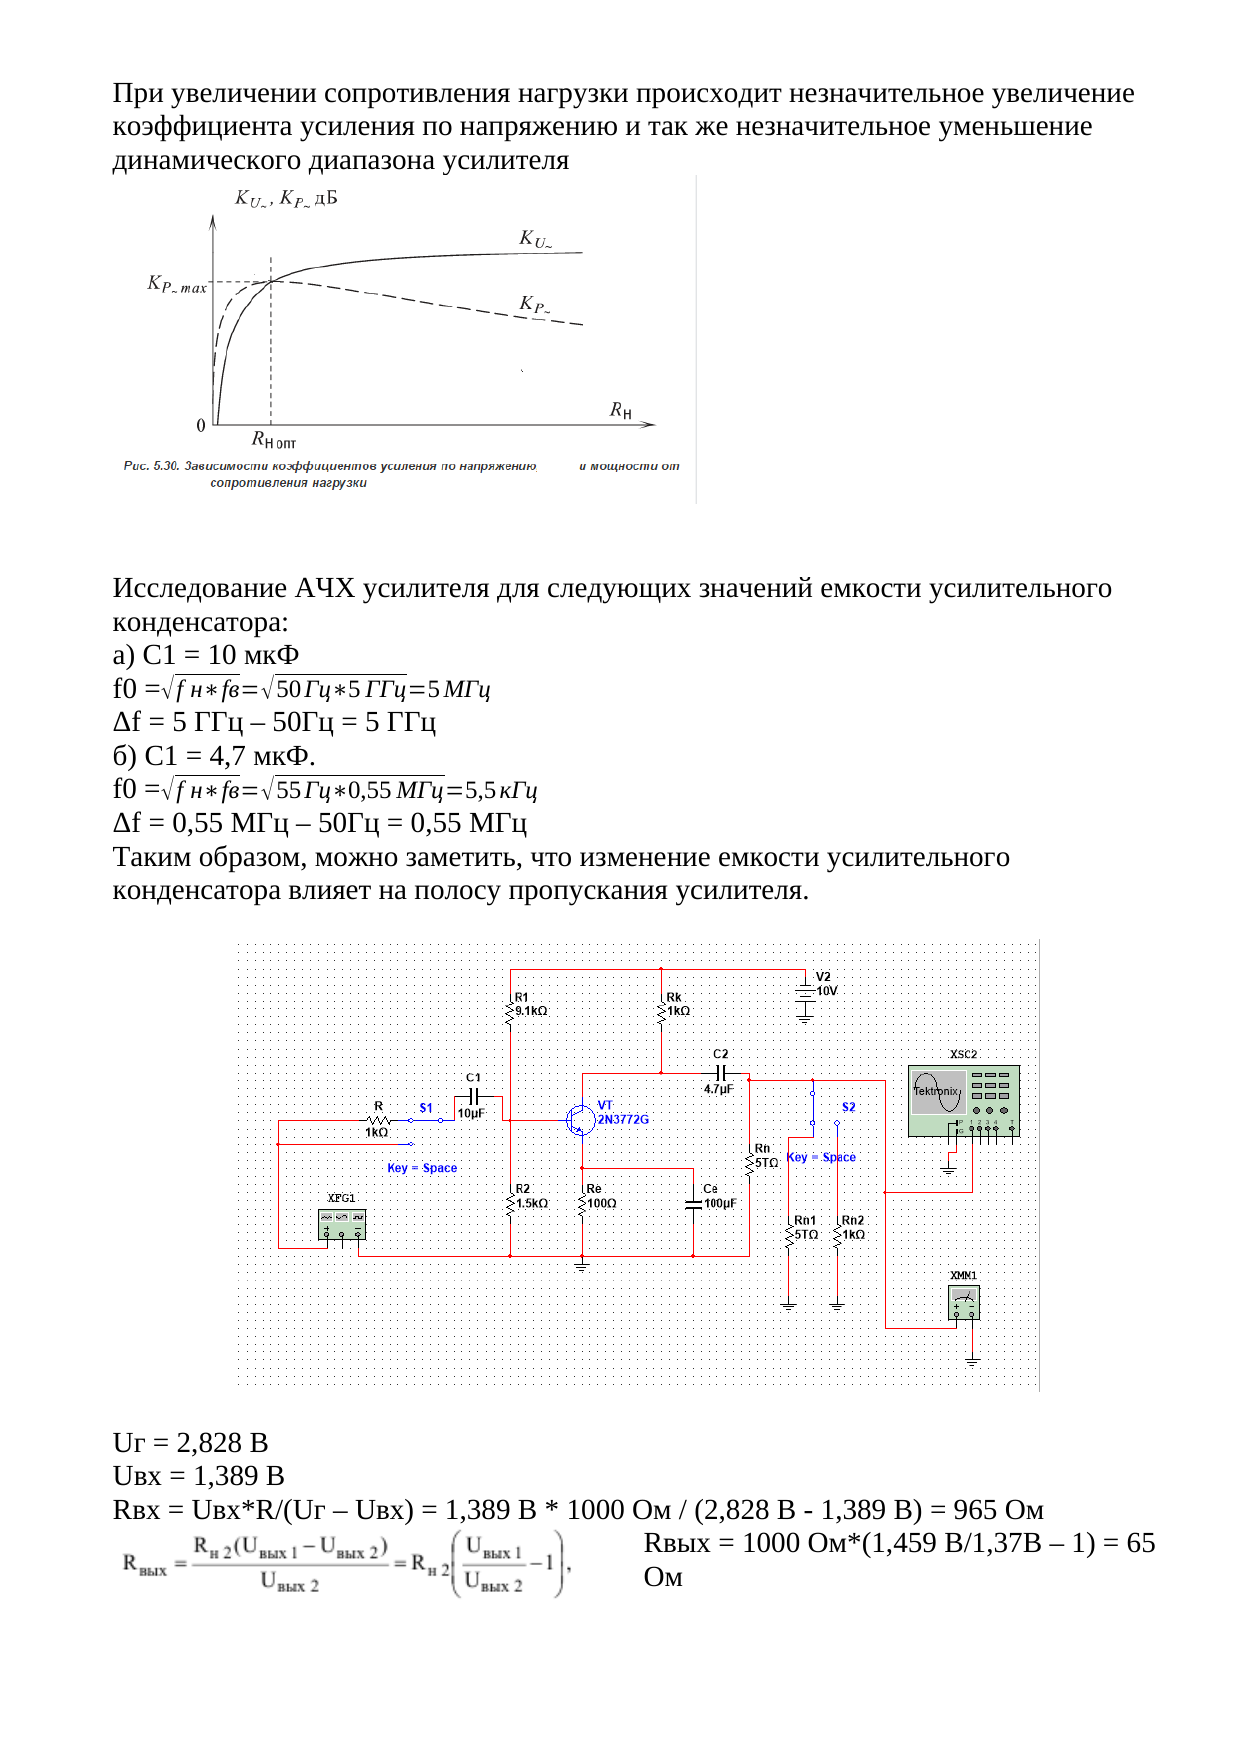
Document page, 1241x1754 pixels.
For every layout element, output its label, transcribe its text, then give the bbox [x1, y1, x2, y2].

text f0 = [112, 671, 1165, 704]
picture [112, 175, 697, 504]
text f0 = [112, 772, 1165, 805]
text Uг = 2,828 В [112, 1425, 1165, 1458]
text Rвх = Uвх*R/(Uг – Uвх) = 1,389 В * 1000 Ом / (2,828 В - 1,389 В) = 965 Ом [112, 1492, 1165, 1525]
text Таким образом, можно заметить, что изменение емкости усилительного конденсатора влияет на полосу пропускания усилителя. [112, 839, 1165, 906]
picture [238, 939, 1040, 1392]
text б) C1 = 4,7 мкФ. [112, 738, 1165, 772]
text Uвх = 1,389 В [112, 1458, 1165, 1492]
text При увеличении сопротивления нагрузки происходит незначительное увеличение коэффициента усиления по напряжению и так же незначительное уменьшение динамического диапазона усилителя [112, 75, 1165, 176]
text а) C1 = 10 мкФ [112, 637, 1165, 671]
text Δf = 5 ГГц – 50Гц = 5 ГГц [112, 704, 1165, 738]
text Исследование АЧХ усилителя для следующих значений емкости усилительного конденсатора: [112, 570, 1165, 637]
text Δf = 0,55 МГц – 50Гц = 0,55 МГц [112, 805, 1165, 839]
picture [112, 1527, 588, 1603]
